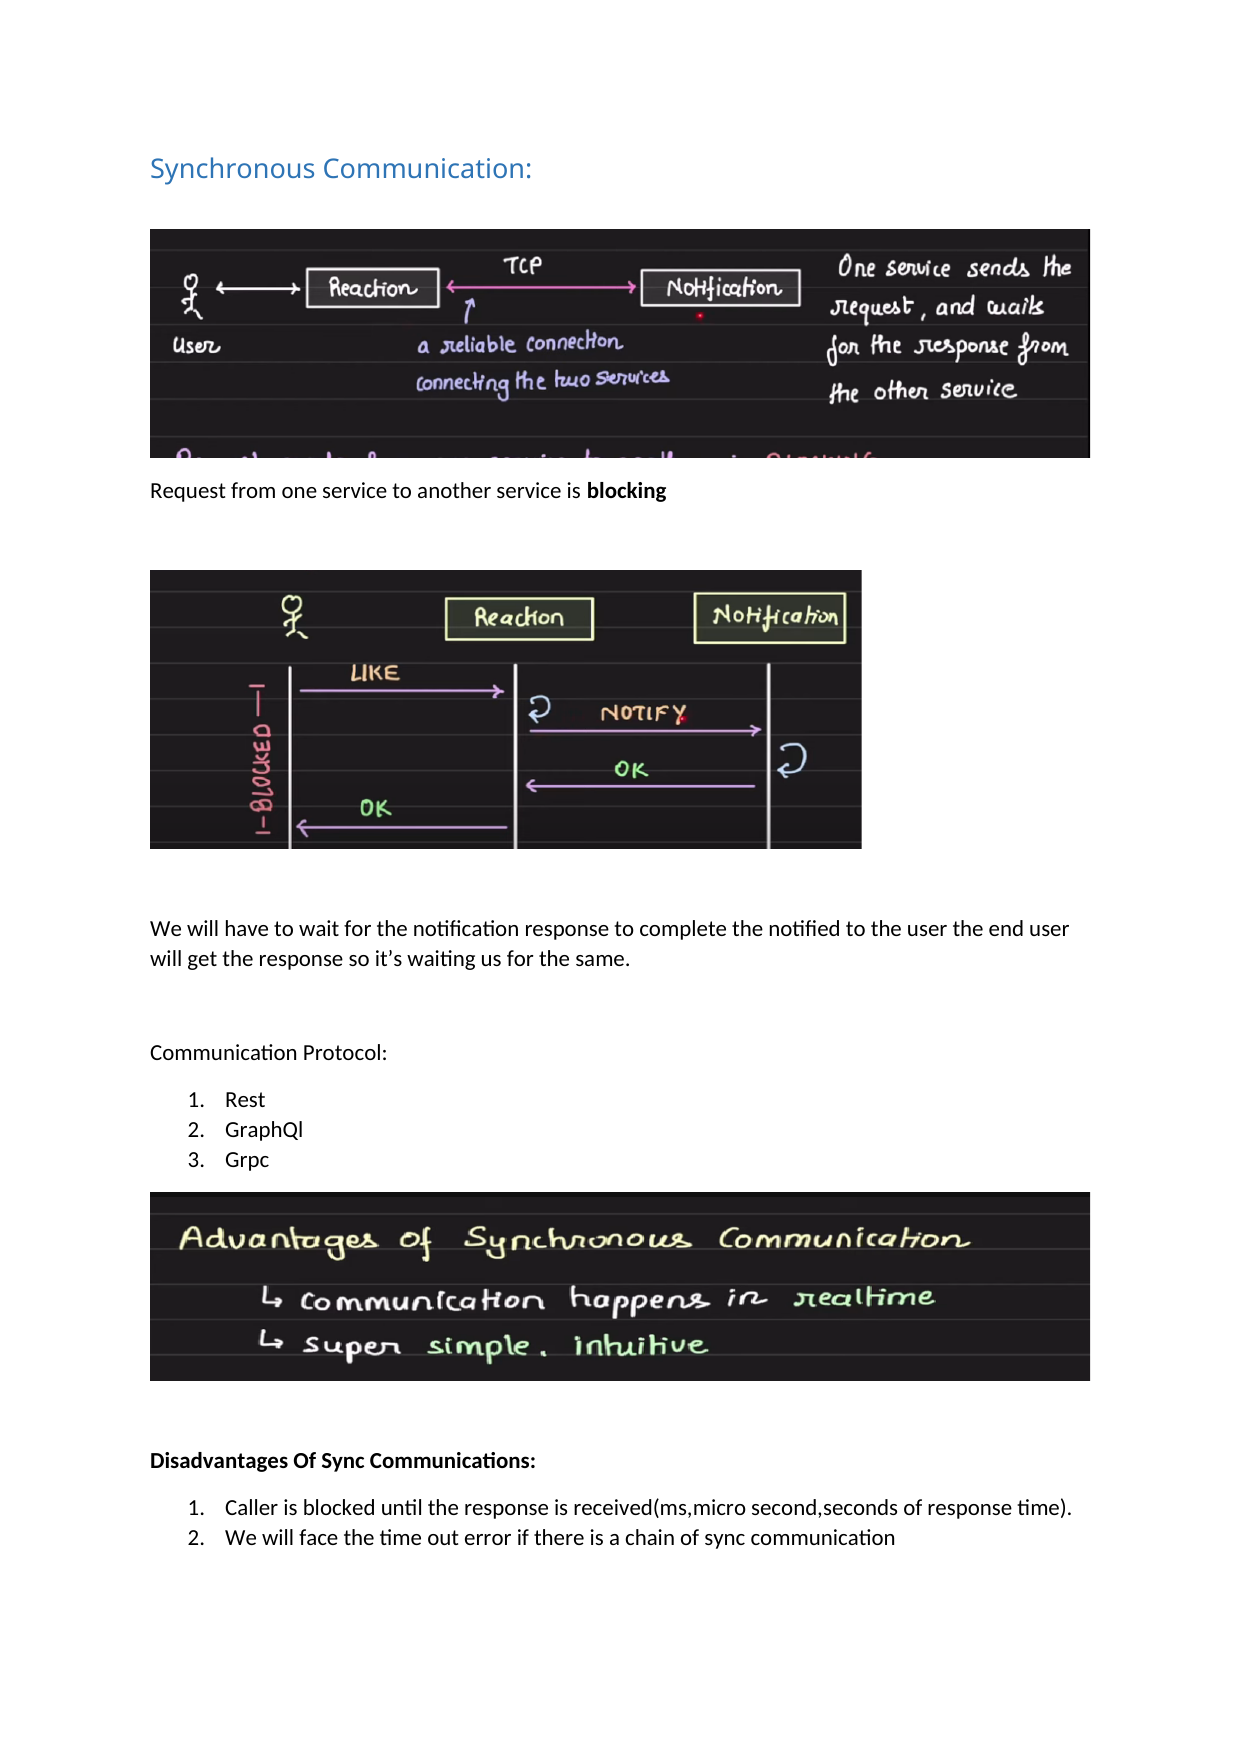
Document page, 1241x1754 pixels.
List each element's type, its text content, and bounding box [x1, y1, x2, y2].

text Communication Protocol: [150, 1038, 1090, 1066]
text We will have to wait for the notification response to complete the notified to the user the end user will get the response so it’s waiting us for the same. [150, 914, 1090, 972]
picture [150, 570, 862, 849]
picture [150, 229, 1091, 458]
text Disadvantages Of Sync Communications: [150, 1446, 1090, 1474]
subtitle Synchronous Communication: [150, 150, 1090, 227]
list Caller is blocked until the response is received(ms,micro second,seconds of response time). [187, 1493, 1090, 1521]
list Rest [187, 1085, 1090, 1113]
list We will face the time out error if there is a chain of sync communication [187, 1523, 1090, 1551]
list Grpc [187, 1145, 1090, 1173]
text Request from one service to another service is blocking [150, 476, 1090, 504]
picture [150, 1192, 1091, 1381]
list GraphQl [187, 1115, 1090, 1143]
